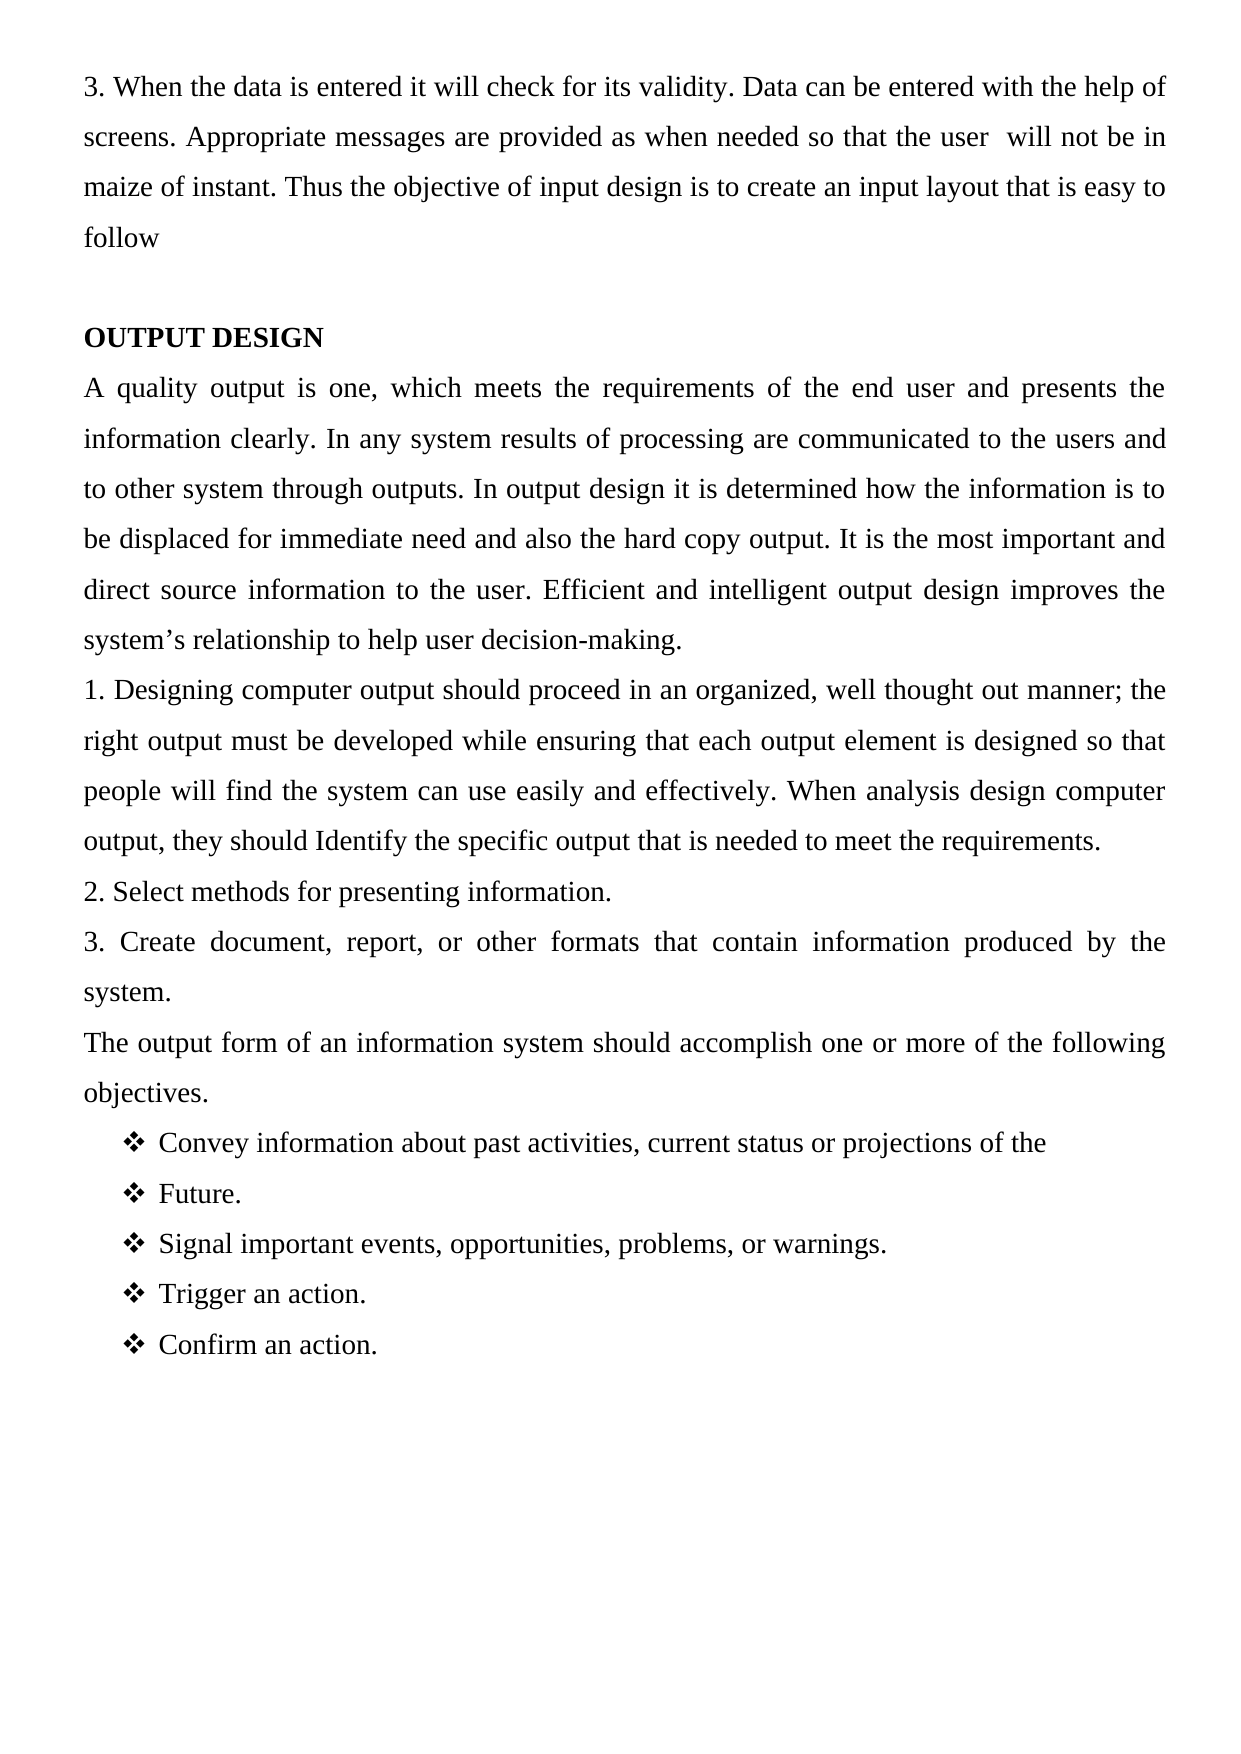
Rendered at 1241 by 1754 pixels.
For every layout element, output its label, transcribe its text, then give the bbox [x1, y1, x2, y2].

text 3. When the data is entered it will check for its validity. Data can be entered with the help of screens. Appropriate messages are provided as when needed so that the user will not be in maize of instant. Thus the objective of input design is to create an input layout that is easy to follow [83, 69, 1167, 253]
list Confirm an action. [121, 1327, 1167, 1361]
text 3. Create document, report, or other formats that contain information produced by the system. [83, 924, 1167, 1008]
text A quality output is one, which meets the requirements of the end user and presents the information clearly. In any system results of processing are communicated to the users and to other system through outputs. In output design it is determined how the information is to be displaced for immediate need and also the hard copy output. It is the most important and direct source information to the user. Efficient and intelligent output design improves the system’s relationship to help user decision-making. [83, 371, 1167, 656]
list Future. [121, 1176, 1167, 1209]
text OUTPUT DESIGN [83, 320, 1167, 354]
text 2. Select methods for presenting information. [83, 874, 1167, 907]
list Signal important events, opportunities, problems, or warnings. [121, 1226, 1167, 1260]
text The output form of an information system should accomplish one or more of the following objectives. [83, 1025, 1167, 1108]
list Trigger an action. [121, 1277, 1167, 1310]
list Convey information about past activities, current status or projections of the [121, 1125, 1167, 1159]
text 1. Designing computer output should proceed in an organized, well thought out manner; the right output must be developed while ensuring that each output element is designed so that people will find the system can use easily and effectively. When analysis design computer output, they should Identify the specific output that is needed to meet the requirements. [83, 672, 1167, 857]
